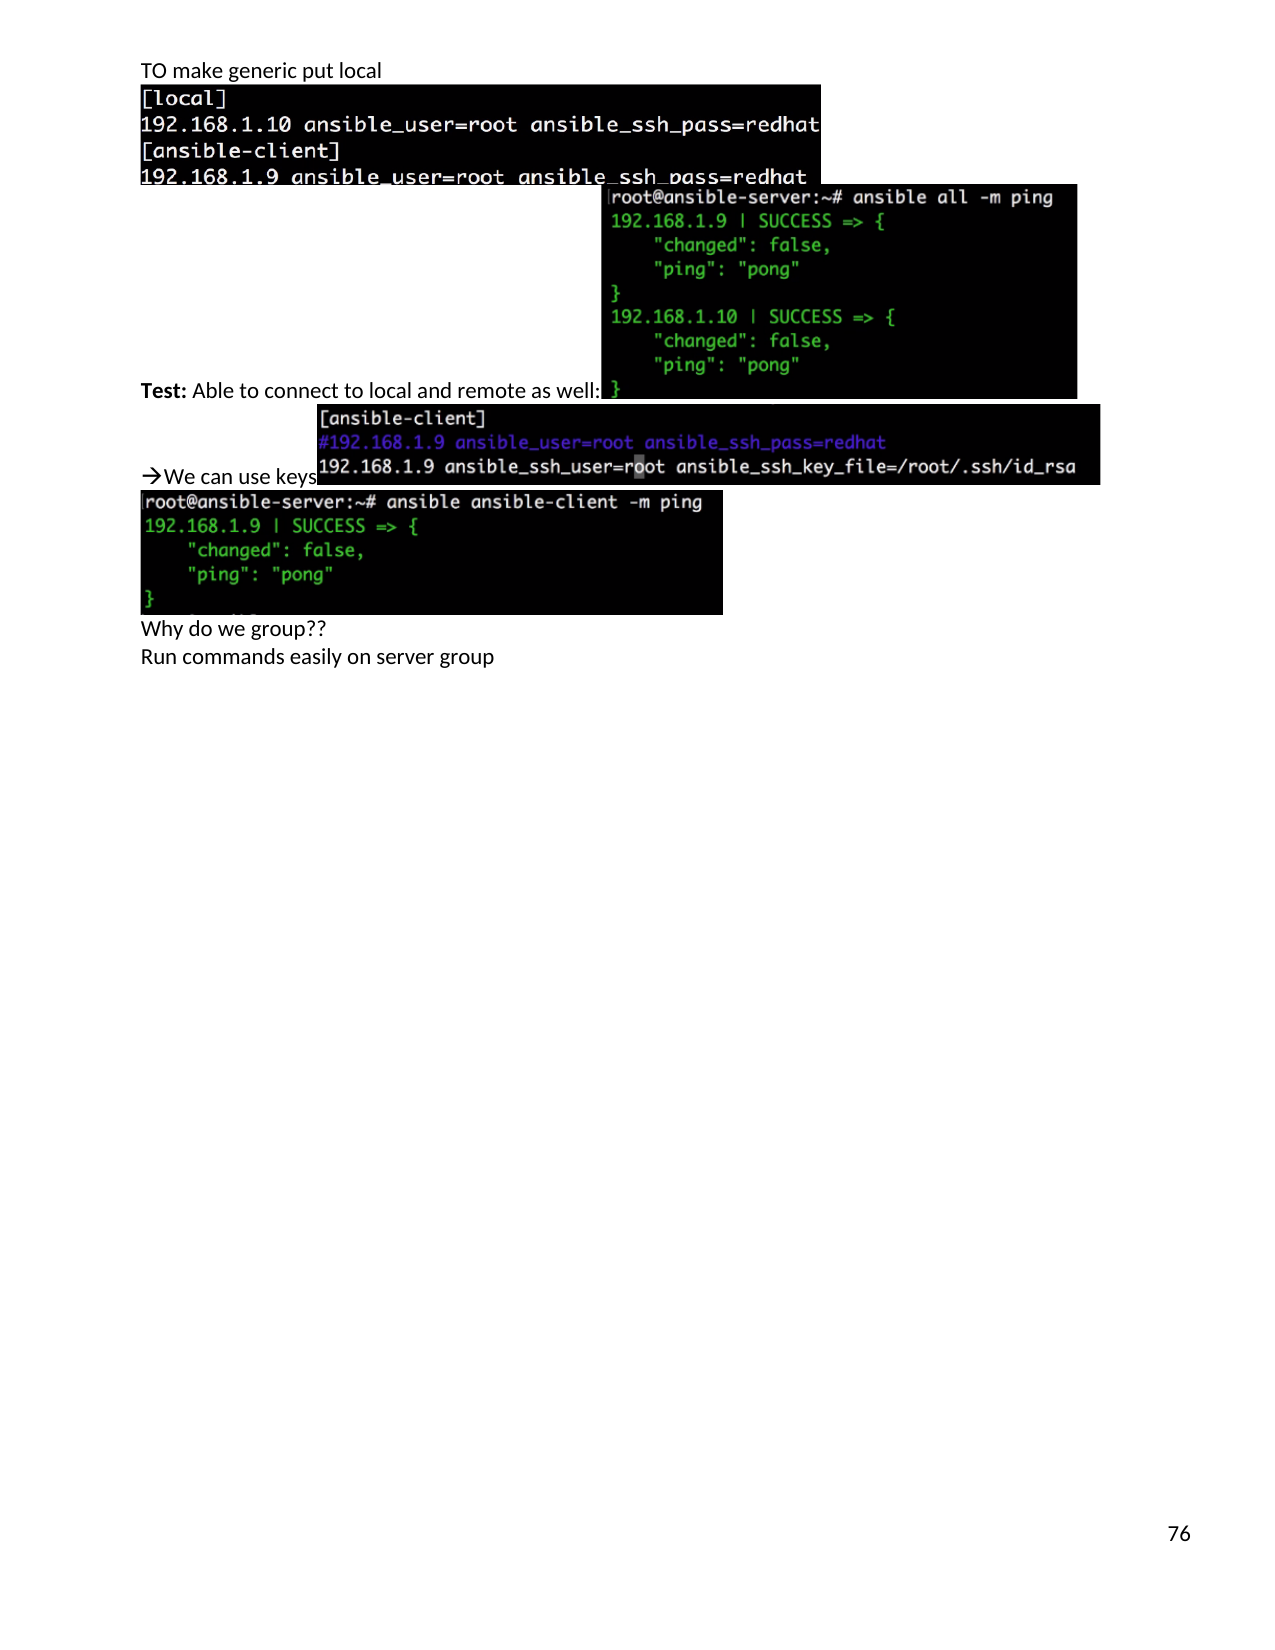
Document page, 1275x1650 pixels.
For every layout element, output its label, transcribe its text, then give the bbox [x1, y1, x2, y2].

picture [317, 404, 1101, 485]
picture [140, 84, 1078, 399]
text TO make generic put local [141, 56, 1191, 84]
text Run commands easily on server group [141, 642, 1191, 671]
picture [140, 490, 723, 615]
text Why do we group?? [141, 614, 1191, 642]
text Test: Able to connect to local and remote as well: [141, 184, 1191, 404]
